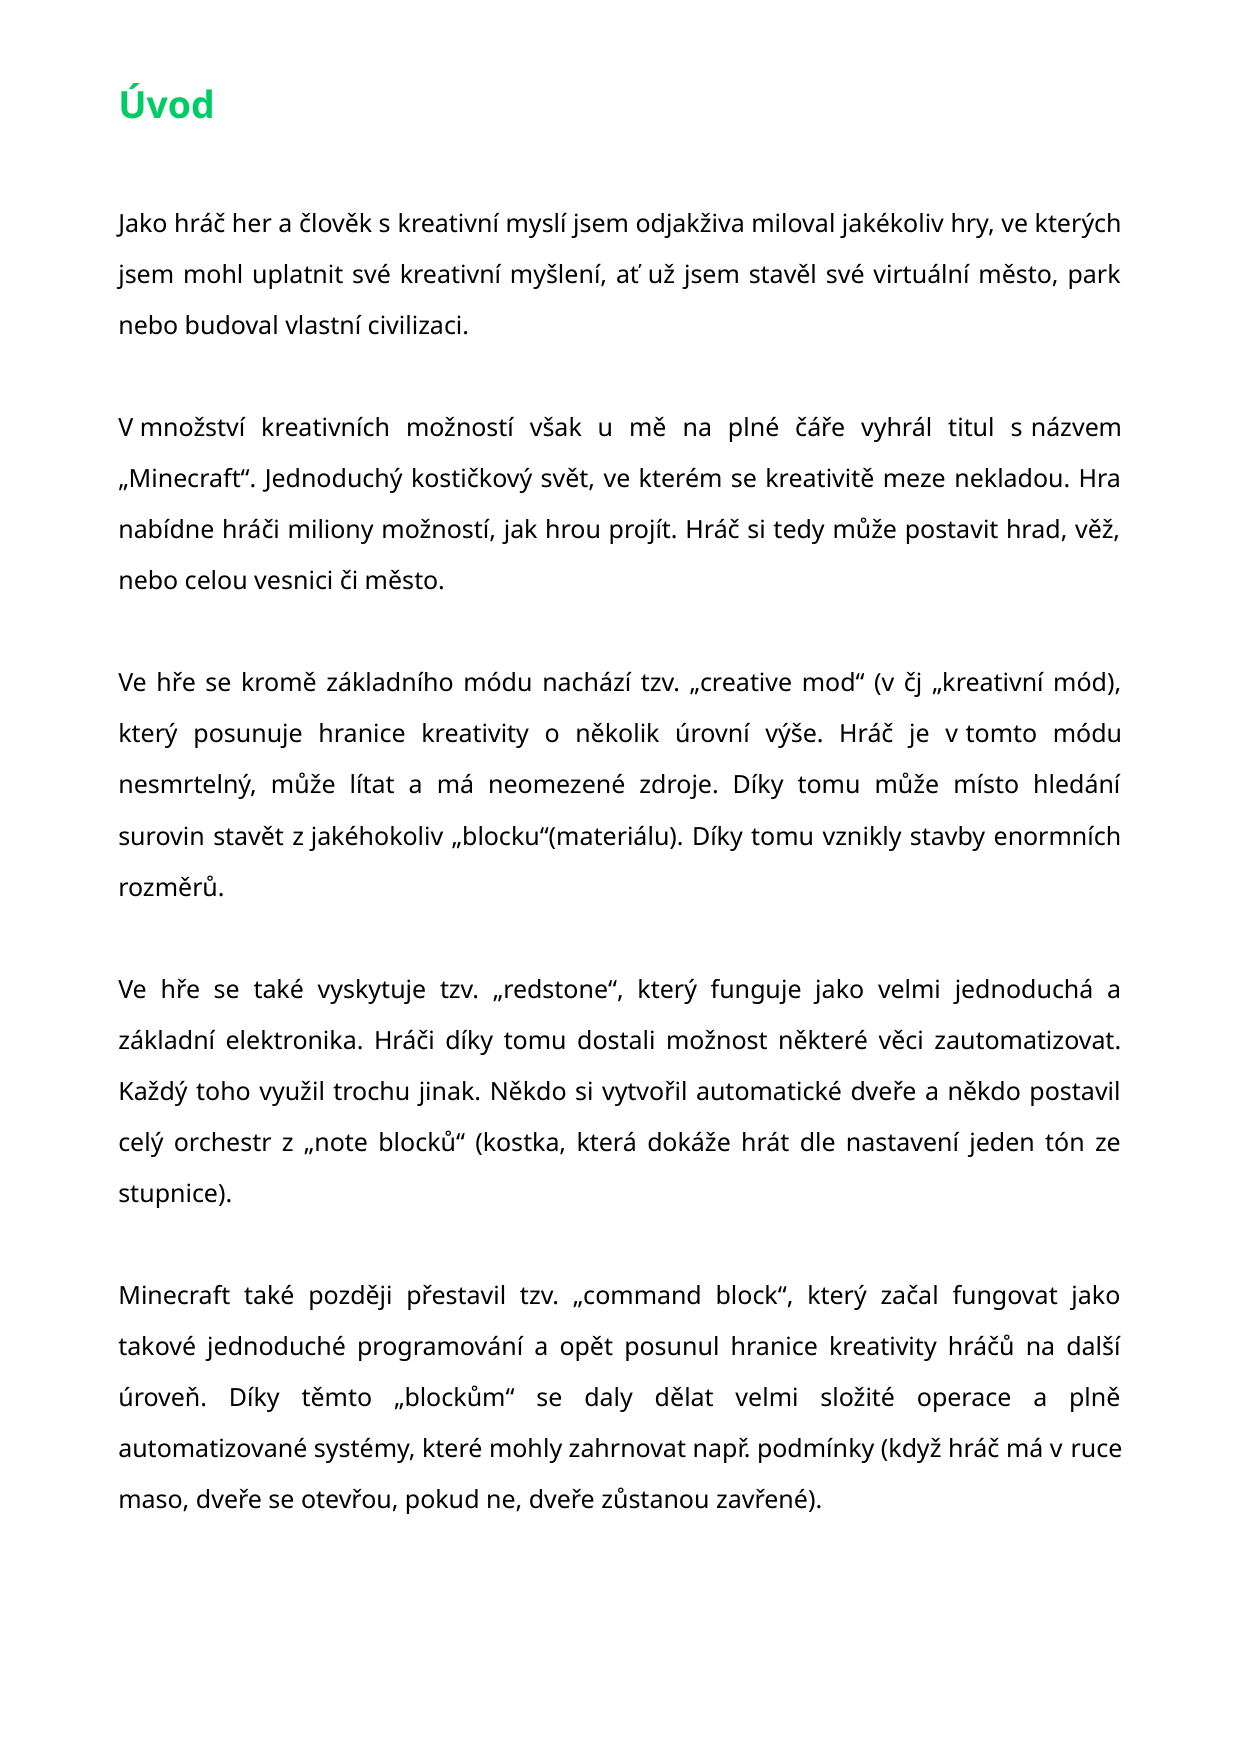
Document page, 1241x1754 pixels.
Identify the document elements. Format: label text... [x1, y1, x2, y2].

text Jako hráč her a člověk s kreativní myslí jsem odjakživa miloval jakékoliv hry, ve kterých jsem mohl uplatnit své kreativní myšlení, ať už jsem stavěl své virtuální město, park nebo budoval vlastní civilizaci. [118, 206, 1122, 342]
text V množství kreativních možností však u mě na plné čáře vyhrál titul s názvem „Minecraft“. Jednoduchý kostičkový svět, ve kterém se kreativitě meze nekladou. Hra nabídne hráči miliony možností, jak hrou projít. Hráč si tedy může postavit hrad, věž, nebo celou vesnici či město. [118, 410, 1122, 597]
text Minecraft také později přestavil tzv. „command block“, který začal fungovat jako takové jednoduché programování a opět posunul hranice kreativity hráčů na další úroveň. Díky těmto „blockům“ se daly dělat velmi složité operace a plně automatizované systémy, které mohly zahrnovat např. podmínky (když hráč má v ruce maso, dveře se otevřou, pokud ne, dveře zůstanou zavřené). [118, 1277, 1122, 1516]
text Ve hře se kromě základního módu nachází tzv. „creative mod“ (v čj „kreativní mód), který posunuje hranice kreativity o několik úrovní výše. Hráč je v tomto módu nesmrtelný, může lítat a má neomezené zdroje. Díky tomu může místo hledání surovin stavět z jakéhokoliv „blocku“(materiálu). Díky tomu vznikly stavby enormních rozměrů. [118, 665, 1122, 903]
subtitle Úvod [118, 78, 1122, 129]
text Ve hře se také vyskytuje tzv. „redstone“, který funguje jako velmi jednoduchá a základní elektronika. Hráči díky tomu dostali možnost některé věci zautomatizovat. Každý toho využil trochu jinak. Někdo si vytvořil automatické dveře a někdo postavil celý orchestr z „note blocků“ (kostka, která dokáže hrát dle nastavení jeden tón ze stupnice). [118, 971, 1122, 1209]
